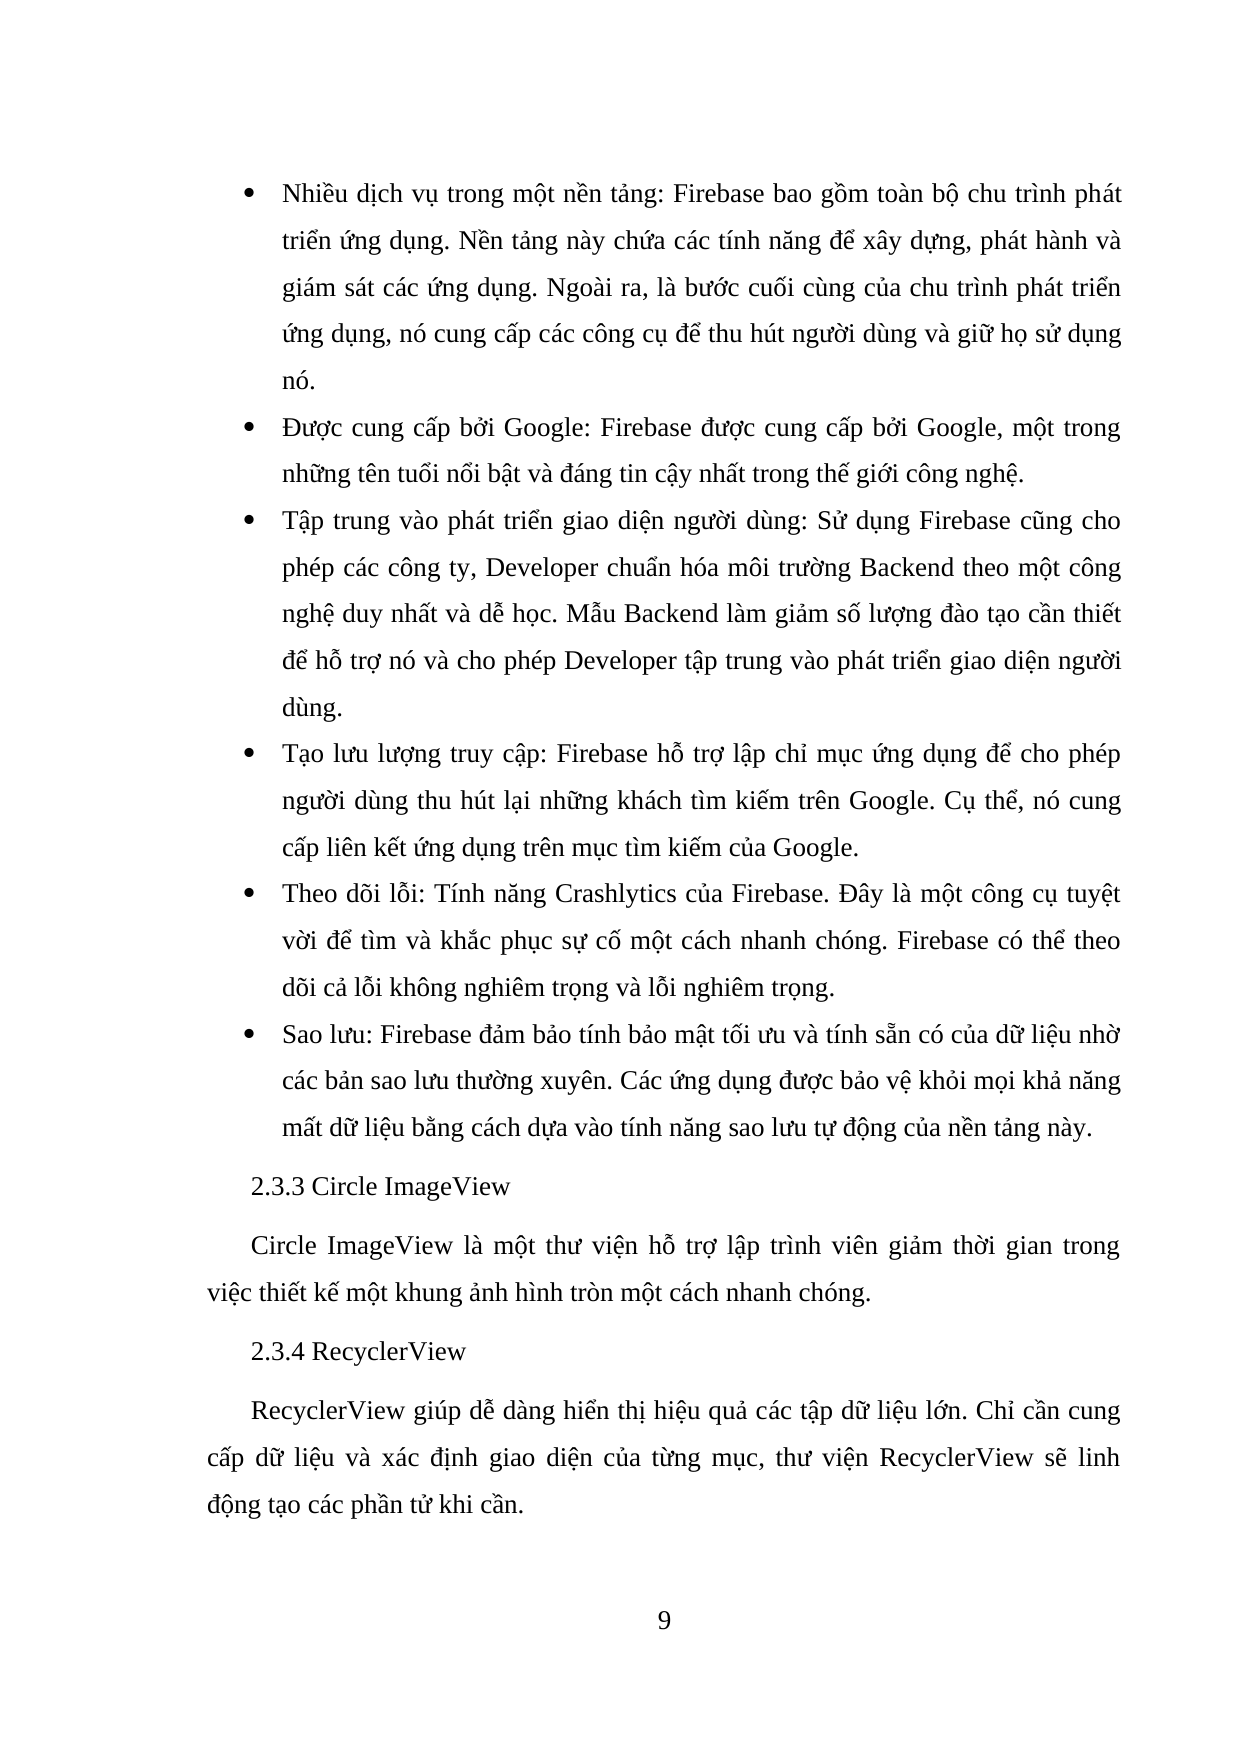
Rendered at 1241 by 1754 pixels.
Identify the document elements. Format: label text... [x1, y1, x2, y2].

subtitle 2.3.4 RecyclerView [207, 1335, 1122, 1366]
list Sao lưu: Firebase đảm bảo tính bảo mật tối ưu và tính sẵn có của dữ liệu nhờ các bản sao lưu thường xuyên. Các ứng dụng được bảo vệ khỏi mọi khả năng mất dữ liệu bằng cách dựa vào tính năng sao lưu tự động của nền tảng này. [244, 1018, 1122, 1142]
list Nhiều dịch vụ trong một nền tảng: Firebase bao gồm toàn bộ chu trình phát triển ứng dụng. Nền tảng này chứa các tính năng để xây dựng, phát hành và giám sát các ứng dụng. Ngoài ra, là bước cuối cùng của chu trình phát triển ứng dụng, nó cung cấp các công cụ để thu hút người dùng và giữ họ sử dụng nó. [244, 177, 1122, 395]
list Được cung cấp bởi Google: Firebase được cung cấp bởi Google, một trong những tên tuổi nổi bật và đáng tin cậy nhất trong thế giới công nghệ. [244, 411, 1122, 488]
text Circle ImageView là một thư viện hỗ trợ lập trình viên giảm thời gian trong việc thiết kế một khung ảnh hình tròn một cách nhanh chóng. [207, 1229, 1122, 1307]
list Tạo lưu lượng truy cập: Firebase hỗ trợ lập chỉ mục ứng dụng để cho phép người dùng thu hút lại những khách tìm kiếm trên Google. Cụ thể, nó cung cấp liên kết ứng dụng trên mục tìm kiếm của Google. [244, 737, 1122, 862]
list Theo dõi lỗi: Tính năng Crashlytics của Firebase. Đây là một công cụ tuyệt vời để tìm và khắc phục sự cố một cách nhanh chóng. Firebase có thể theo dõi cả lỗi không nghiêm trọng và lỗi nghiêm trọng. [244, 878, 1122, 1002]
text RecyclerView giúp dễ dàng hiển thị hiệu quả các tập dữ liệu lớn. Chỉ cần cung cấp dữ liệu và xác định giao diện của từng mục, thư viện RecyclerView sẽ linh động tạo các phần tử khi cần. [207, 1394, 1122, 1519]
list Tập trung vào phát triển giao diện người dùng: Sử dụng Firebase cũng cho phép các công ty, Developer chuẩn hóa môi trường Backend theo một công nghệ duy nhất và dễ học. Mẫu Backend làm giảm số lượng đào tạo cần thiết để hỗ trợ nó và cho phép Developer tập trung vào phát triển giao diện người dùng. [244, 504, 1122, 722]
subtitle 2.3.3 Circle ImageView [207, 1170, 1122, 1201]
